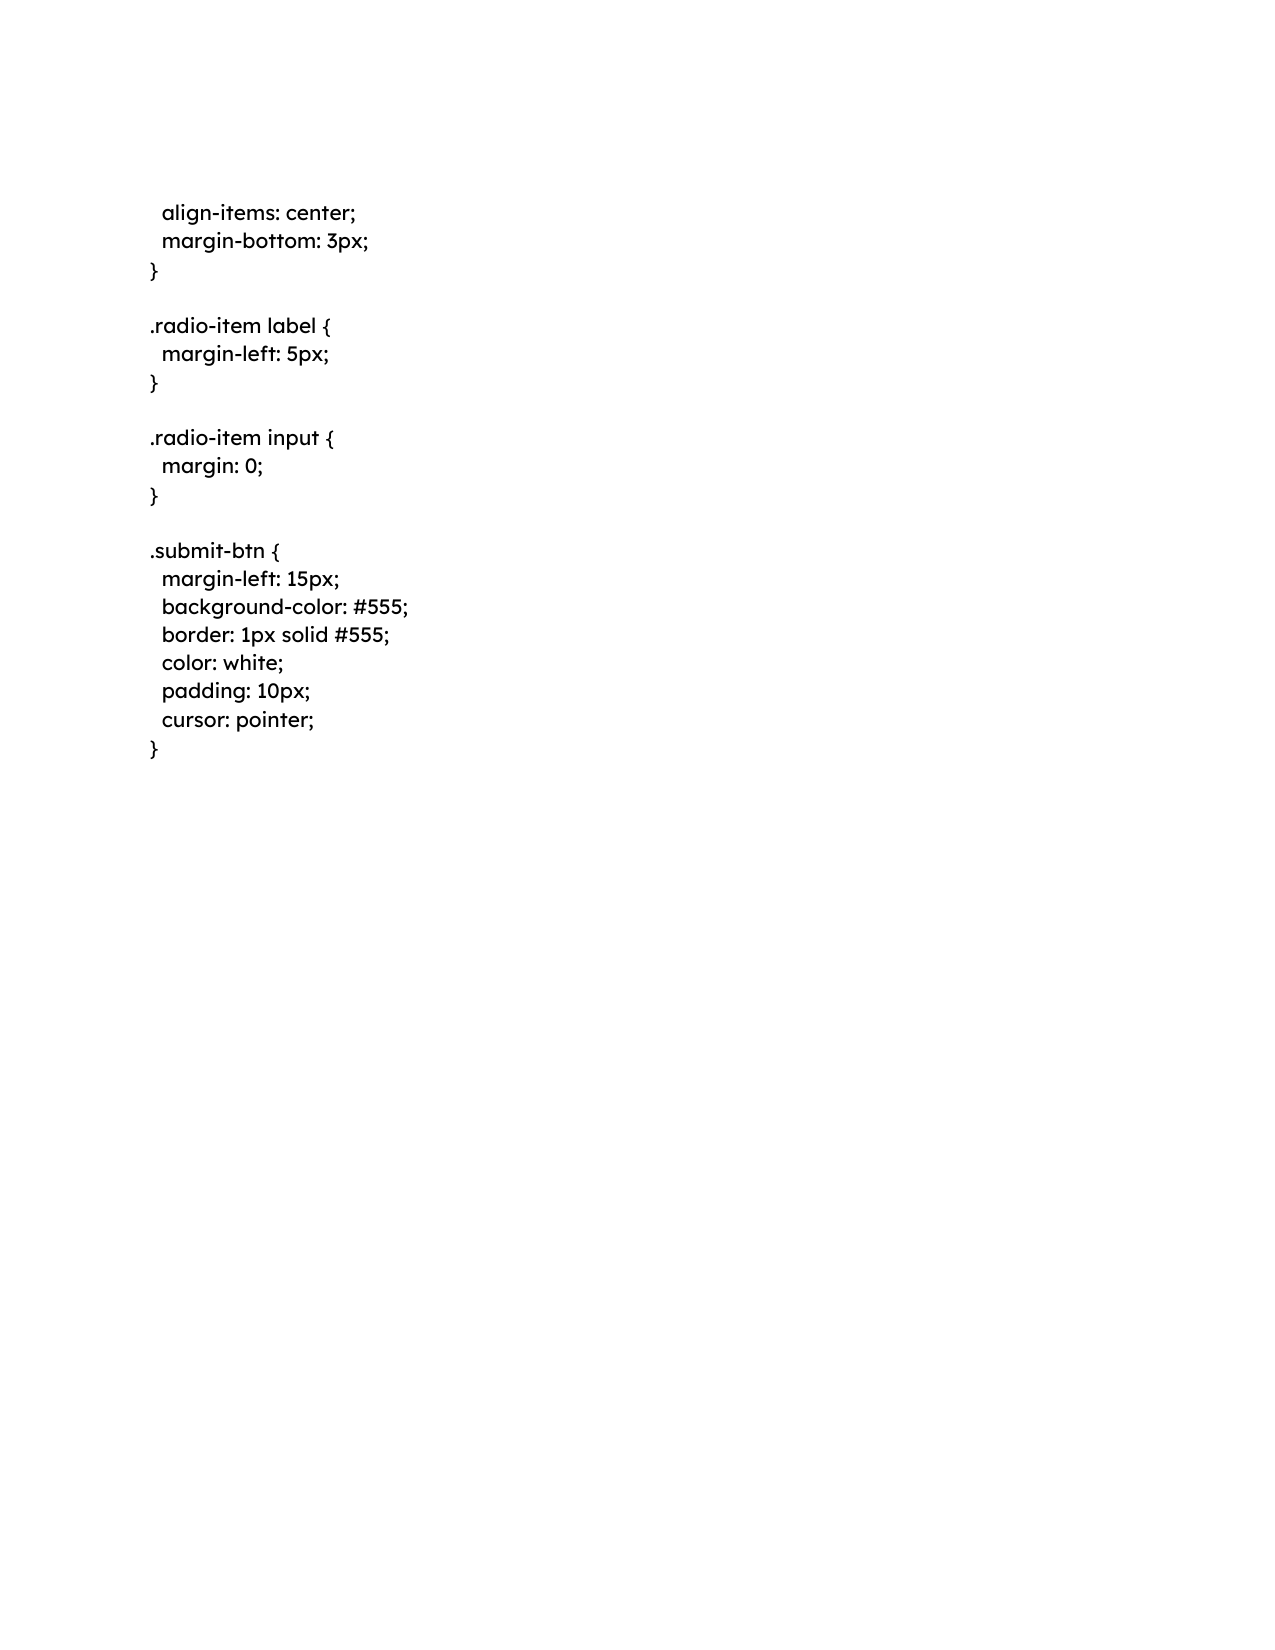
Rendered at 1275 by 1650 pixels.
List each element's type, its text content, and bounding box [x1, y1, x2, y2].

text .submit-btn { [150, 537, 1125, 563]
text margin: 0; [150, 453, 1125, 479]
text margin-bottom: 3px; [150, 228, 1125, 254]
text border: 1px solid #555; [150, 622, 1125, 648]
text background-color: #555; [150, 594, 1125, 620]
text cursor: pointer; [150, 706, 1125, 732]
text } [150, 369, 1125, 395]
text padding: 10px; [150, 678, 1125, 704]
text margin-left: 15px; [150, 566, 1125, 592]
text .radio-item input { [150, 425, 1125, 451]
text } [150, 734, 1125, 760]
text } [150, 256, 1125, 282]
text margin-left: 5px; [150, 341, 1125, 367]
text color: white; [150, 650, 1125, 676]
text align-items: center; [150, 200, 1125, 226]
text } [150, 481, 1125, 507]
text .radio-item label { [150, 312, 1125, 338]
